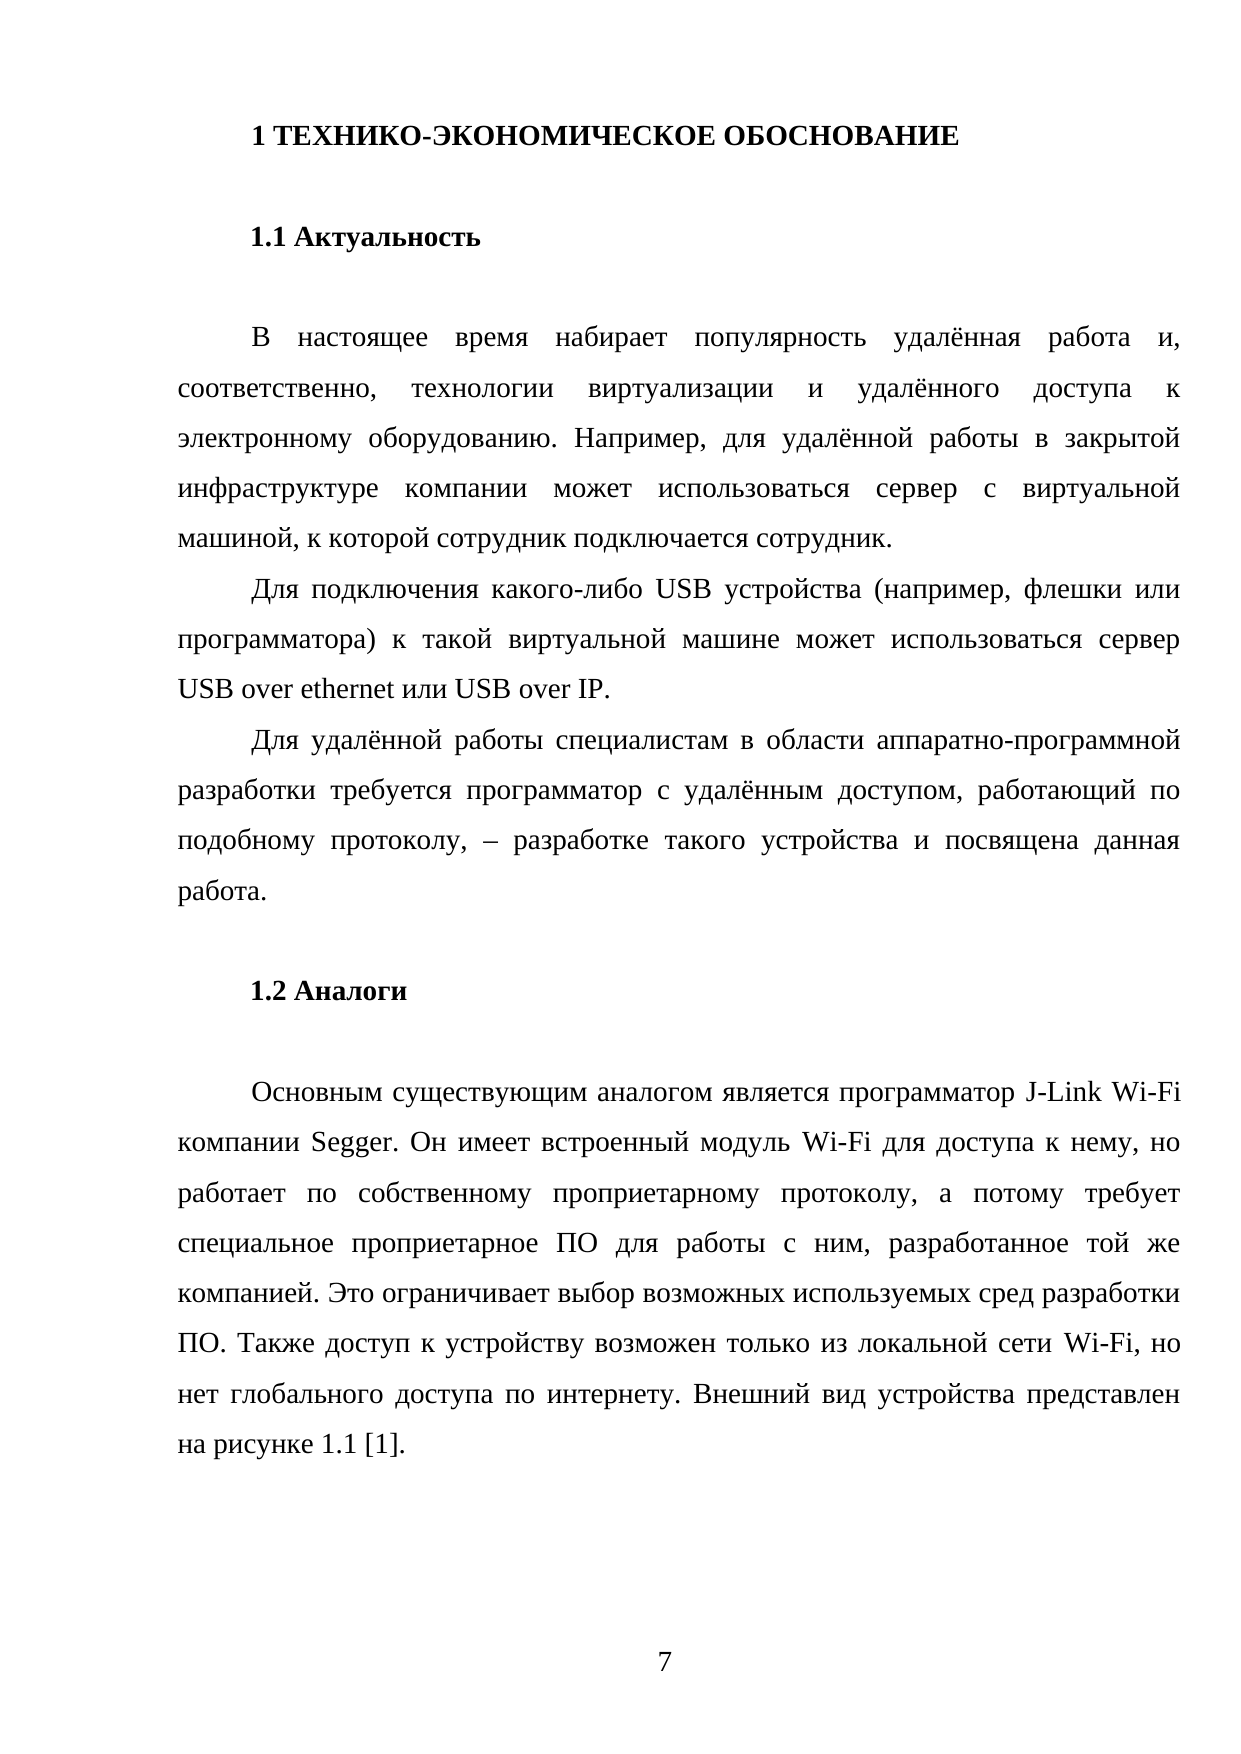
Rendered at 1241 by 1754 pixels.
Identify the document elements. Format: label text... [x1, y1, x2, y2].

text 1.2 Аналоги [177, 973, 1181, 1007]
text 1.1 Актуальность [177, 219, 1181, 252]
text 1 ТЕХНИКО-ЭКОНОМИЧЕСКОЕ ОБОСНОВАНИЕ [177, 118, 1181, 152]
text Для удалённой работы специалистам в области аппаратно-программной разработки требуется программатор с удалённым доступом, работающий по подобному протоколу, – разработке такого устройства и посвящена данная работа. [177, 722, 1181, 906]
text В настоящее время набирает популярность удалённая работа и, соответственно, технологии виртуализации и удалённого доступа к электронному оборудованию. Например, для удалённой работы в закрытой инфраструктуре компании может использоваться сервер с виртуальной машиной, к которой сотрудник подключается сотрудник. [177, 319, 1181, 554]
text Для подключения какого-либо USB устройства (например, флешки или программатора) к такой виртуальной машине может использоваться сервер USB over ethernet или USB over IP. [177, 571, 1181, 705]
text Основным существующим аналогом является программатор J-Link Wi-Fi компании Segger. Он имеет встроенный модуль Wi-Fi для доступа к нему, но работает по собственному проприетарному протоколу, а потому требует специальное проприетарное ПО для работы с ним, разработанное той же компанией. Это ограничивает выбор возможных используемых сред разработки ПО. Также доступ к устройству возможен только из локальной сети Wi-Fi, но нет глобального доступа по интернету. Внешний вид устройства представлен на рисунке 1.1 [1]. [177, 1074, 1181, 1460]
